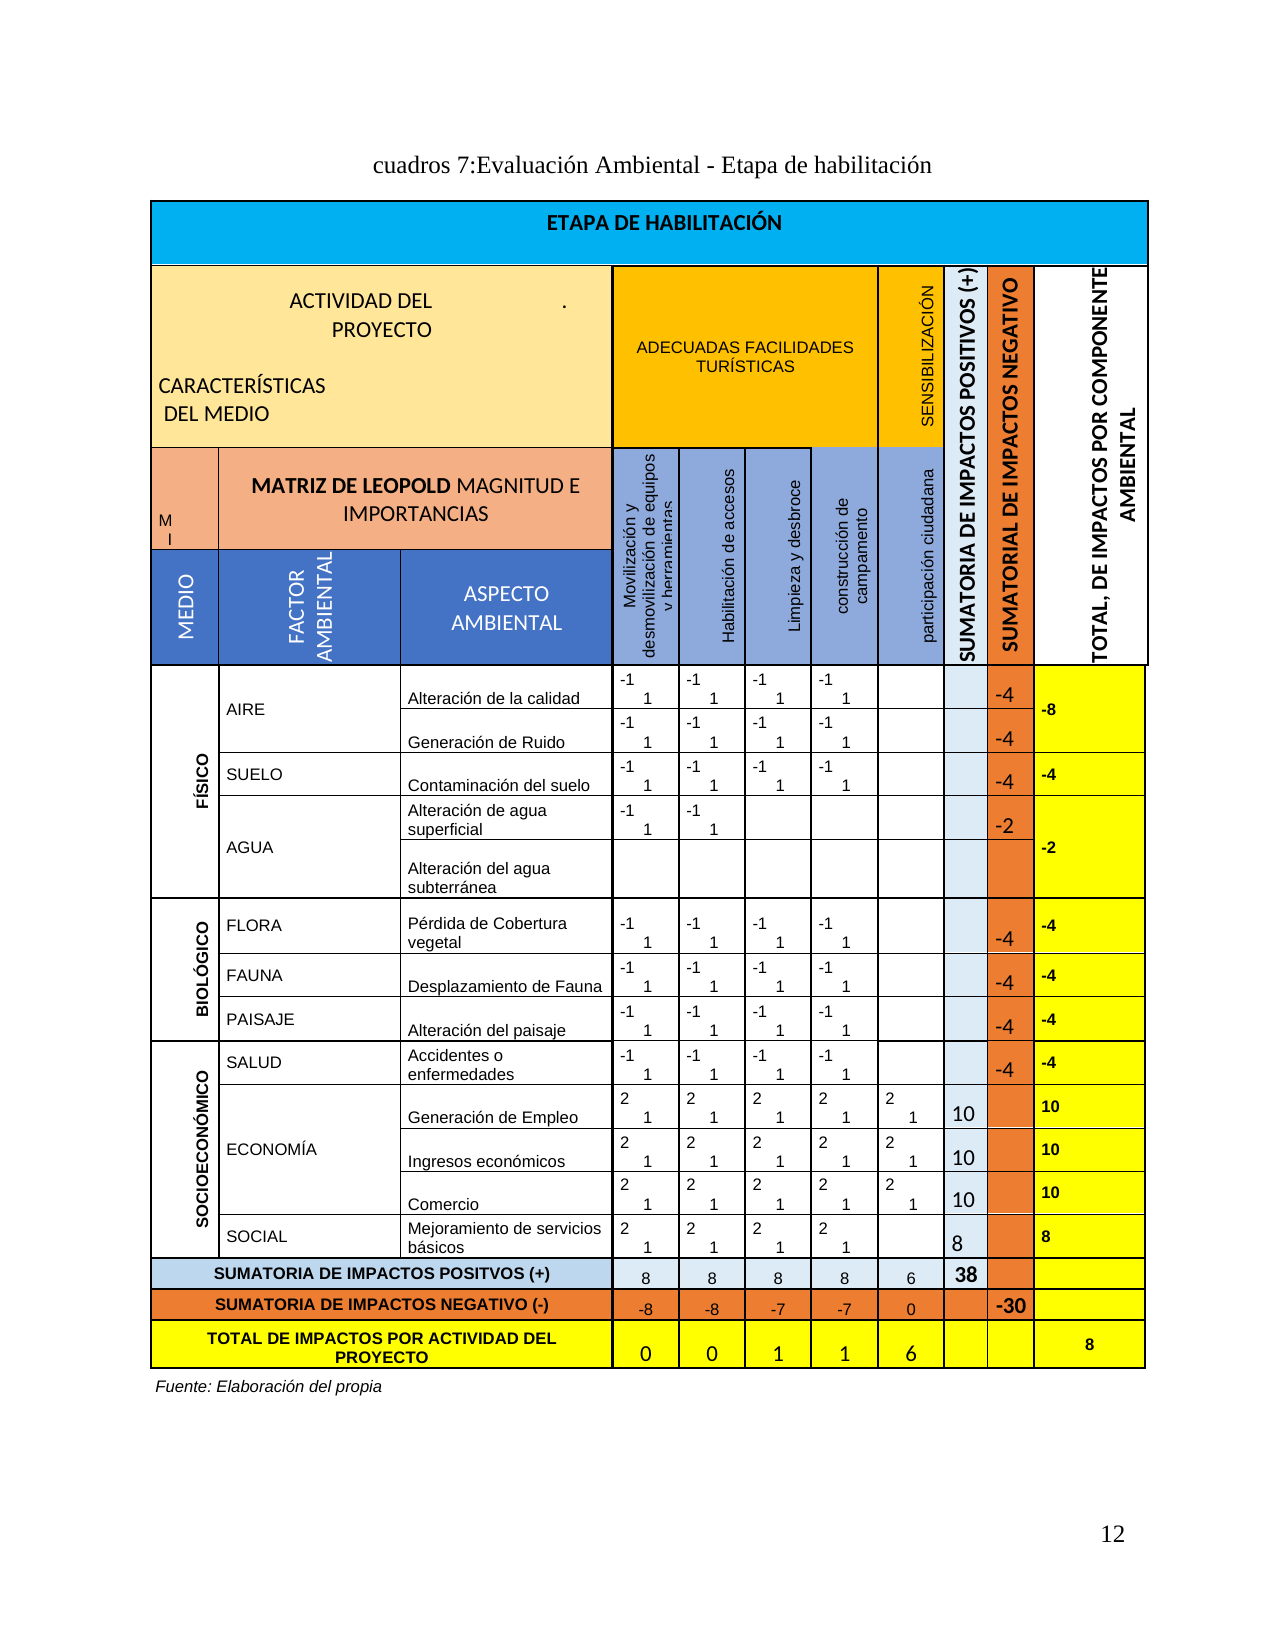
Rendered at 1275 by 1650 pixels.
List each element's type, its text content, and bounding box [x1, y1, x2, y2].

table_cell ACTIVIDAD DEL . PROYECTO CARACTERÍSTICAS DEL MEDIO [152, 266, 611, 447]
table_cell -2 [1035, 796, 1144, 897]
table_cell 10 [1035, 1085, 1144, 1127]
table_cell -1 1 [680, 997, 744, 1040]
table_cell [945, 1321, 987, 1367]
table_cell -1 1 [680, 796, 744, 839]
table_cell 2 1 [614, 1085, 678, 1127]
text Fuente: Elaboración del propia [150, 1369, 1125, 1398]
table_cell 2 1 [680, 1172, 744, 1213]
table_cell -1 1 [680, 954, 744, 996]
table_cell ASPECTO AMBIENTAL [401, 550, 611, 664]
table_cell SALUD [220, 1042, 400, 1084]
table_cell Alteración de agua superficial [401, 796, 611, 839]
table_cell -1 1 [812, 666, 877, 708]
table_cell [879, 997, 943, 1040]
table_cell 2 1 [680, 1215, 744, 1257]
table_cell [614, 840, 678, 897]
table_cell 1 [812, 1321, 877, 1367]
table_cell 10 [945, 1172, 987, 1213]
table_cell TOTAL DE IMPACTOS POR ACTIVIDAD DEL PROYECTO [152, 1321, 611, 1367]
table_cell -4 [1035, 997, 1144, 1040]
table_cell 2 1 [812, 1172, 877, 1213]
table_cell -1 1 [746, 666, 810, 708]
table_cell -8 [1035, 666, 1144, 752]
table_cell SENSIBILIZACIÓN [879, 267, 943, 447]
table_cell 10 [945, 1085, 987, 1127]
table_cell [746, 796, 810, 839]
table_cell 2 1 [680, 1129, 744, 1171]
table_cell -4 [988, 753, 1033, 795]
table_cell SUMATORIAL DE IMPACTOS NEGATIVO (-) [988, 267, 1033, 664]
table_cell -1 1 [614, 954, 678, 996]
table_cell [945, 840, 987, 897]
table_cell 2 1 [879, 1129, 943, 1171]
table_cell Alteración del agua subterránea [401, 840, 611, 897]
table_cell Desplazamiento de Fauna [401, 954, 611, 996]
table_cell SUELO [220, 753, 400, 795]
table_cell -1 1 [812, 899, 877, 952]
table_cell ADECUADAS FACILIDADES TURÍSTICAS [614, 267, 877, 447]
table_cell Comercio [401, 1172, 611, 1213]
table_cell -4 [988, 899, 1033, 952]
table_cell [879, 840, 943, 897]
table_cell 8 [614, 1259, 678, 1288]
table_cell -4 [988, 1041, 1033, 1084]
table_cell [945, 997, 987, 1040]
table_cell construcción de campamento [812, 447, 877, 664]
table_cell -1 1 [746, 899, 810, 952]
table_cell -1 1 [746, 954, 810, 996]
table_cell 2 1 [746, 1215, 810, 1257]
table_cell 10 [1035, 1129, 1144, 1171]
table_cell [879, 899, 943, 952]
table_cell BIOLÓGICO [152, 899, 218, 1040]
table_cell -8 [614, 1290, 678, 1319]
table_cell [945, 709, 987, 752]
table_cell 2 1 [746, 1172, 810, 1213]
table_cell [879, 753, 943, 795]
table_cell MEDIO [152, 550, 218, 664]
table_cell -2 [988, 796, 1033, 839]
table_cell 2 1 [812, 1215, 877, 1257]
table_cell 38 [945, 1259, 987, 1288]
table_cell -1 1 [680, 666, 744, 708]
table_cell [945, 666, 987, 708]
table_cell 6 [879, 1259, 943, 1288]
table_cell 8 [680, 1259, 744, 1288]
table_cell [879, 1042, 943, 1084]
table_cell Habilitación de accesos [680, 449, 744, 664]
table_cell AGUA [220, 796, 400, 897]
table_cell 0 [879, 1290, 943, 1319]
table_cell 6 [879, 1321, 943, 1367]
table_cell -30 [988, 1290, 1033, 1319]
table_cell Alteración de la calidad [401, 666, 611, 708]
table_cell -4 [988, 954, 1033, 996]
table_cell FACTOR AMBIENTAL [219, 550, 400, 664]
table_cell -4 [988, 709, 1033, 752]
table_cell -1 1 [812, 753, 877, 795]
table_cell 2 1 [680, 1085, 744, 1127]
table_cell Alteración del paisaje [401, 997, 611, 1040]
table_cell 8 [1035, 1321, 1144, 1367]
table_cell [879, 954, 943, 996]
table_cell Ingresos económicos [401, 1129, 611, 1171]
table_cell -1 1 [680, 753, 744, 795]
table_cell -1 1 [746, 709, 810, 752]
table_cell -1 1 [614, 899, 678, 952]
table_cell AIRE [220, 666, 400, 752]
table_cell Pérdida de Cobertura vegetal [401, 899, 611, 952]
table_cell [746, 840, 810, 897]
table_cell Movilización y desmovilización de equipos y herramientas [614, 449, 678, 664]
table_cell [988, 1259, 1033, 1288]
table_cell [988, 840, 1033, 897]
table_cell -1 1 [812, 709, 877, 752]
table_cell 8 [945, 1215, 987, 1257]
table_cell -1 1 [680, 1041, 744, 1084]
table_cell -4 [1035, 1042, 1144, 1084]
table_cell M I [152, 448, 218, 549]
table_cell [879, 796, 943, 839]
table_cell [1035, 1259, 1144, 1288]
table_cell Contaminación del suelo [401, 753, 611, 795]
table_cell -4 [988, 997, 1033, 1040]
table_cell 2 1 [879, 1172, 943, 1213]
table_cell 10 [1035, 1172, 1144, 1213]
table_cell MATRIZ DE LEOPOLD MAGNITUD E IMPORTANCIAS [219, 448, 611, 549]
table_cell 0 [614, 1321, 678, 1367]
table_cell Accidentes o enfermedades [401, 1042, 611, 1084]
table_cell -1 1 [614, 796, 678, 839]
table_cell -1 1 [746, 753, 810, 795]
table_cell 2 1 [879, 1085, 943, 1127]
table_cell PAISAJE [220, 997, 400, 1040]
table_cell -1 1 [614, 997, 678, 1040]
table_cell [812, 796, 877, 839]
table_cell SUMATORIA DE IMPACTOS POSITVOS (+) [152, 1259, 611, 1288]
table_cell -7 [812, 1290, 877, 1319]
table_cell -1 1 [680, 709, 744, 752]
table_cell [879, 709, 943, 752]
table_cell 2 1 [746, 1085, 810, 1127]
table_cell SOCIAL [220, 1215, 400, 1257]
table_cell -4 [1035, 954, 1144, 996]
table_cell Generación de Ruido [401, 709, 611, 752]
table_cell Generación de Empleo [401, 1085, 611, 1127]
table_cell -4 [1035, 899, 1144, 952]
table_cell -4 [988, 666, 1033, 708]
table_cell SUMATORIA DE IMPACTOS NEGATIVO (-) [152, 1290, 611, 1319]
table_cell 8 [1035, 1215, 1144, 1257]
table_cell [680, 840, 744, 897]
table_cell -1 1 [746, 1041, 810, 1084]
table_cell -1 1 [614, 666, 678, 708]
table_cell SOCIOECONÓMICO [152, 1042, 218, 1257]
table_cell [988, 1321, 1033, 1367]
table_cell FÍSICO [152, 666, 218, 897]
table_cell [879, 1215, 943, 1257]
table_cell [988, 1085, 1033, 1127]
table_header ETAPA DE HABILITACIÓN [152, 202, 1147, 264]
table_cell FAUNA [220, 954, 400, 996]
table_cell [945, 1042, 987, 1084]
table_cell -1 1 [614, 1041, 678, 1084]
table_cell 2 1 [812, 1085, 877, 1127]
table_cell [988, 1215, 1033, 1257]
table_cell TOTAL, DE IMPACTOS POR COMPONENTE AMBIENTAL [1035, 267, 1147, 664]
table_cell 10 [945, 1129, 987, 1171]
table_cell -1 1 [812, 997, 877, 1040]
table_cell -1 1 [746, 997, 810, 1040]
table_cell -1 1 [614, 709, 678, 752]
table_cell FLORA [220, 899, 400, 952]
table_cell Mejoramiento de servicios básicos [401, 1215, 611, 1257]
table_cell 2 1 [812, 1129, 877, 1171]
table_cell 1 [746, 1321, 810, 1367]
table_cell 8 [746, 1259, 810, 1288]
table_cell 2 1 [614, 1172, 678, 1213]
table_cell SUMATORIA DE IMPACTOS POSITIVOS (+) [945, 267, 987, 664]
table_cell 0 [680, 1321, 744, 1367]
table_cell participación ciudadana [879, 447, 943, 664]
table_cell [945, 796, 987, 839]
table_cell -7 [746, 1290, 810, 1319]
table_cell -1 1 [614, 753, 678, 795]
table_cell [988, 1129, 1033, 1171]
table_cell 8 [812, 1259, 877, 1288]
table_cell ECONOMÍA [220, 1085, 400, 1213]
table_cell -8 [680, 1290, 744, 1319]
table_cell [945, 1290, 987, 1319]
text cuadros 7:Evaluación Ambiental - Etapa de habilitación [150, 150, 1125, 179]
table_cell 2 1 [614, 1215, 678, 1257]
table_cell [1035, 1290, 1144, 1319]
table_cell 2 1 [614, 1129, 678, 1171]
table_cell [812, 840, 877, 897]
table_cell -4 [1035, 753, 1144, 795]
table_cell -1 1 [680, 899, 744, 952]
table_cell -1 1 [812, 954, 877, 996]
table_cell Limpieza y desbroce [746, 449, 810, 664]
table_cell [879, 666, 943, 708]
table_cell 2 1 [746, 1129, 810, 1171]
table_cell [988, 1172, 1033, 1213]
table_cell [945, 954, 987, 996]
table_cell [945, 899, 987, 952]
table_cell -1 1 [812, 1041, 877, 1084]
table_cell [945, 753, 987, 795]
